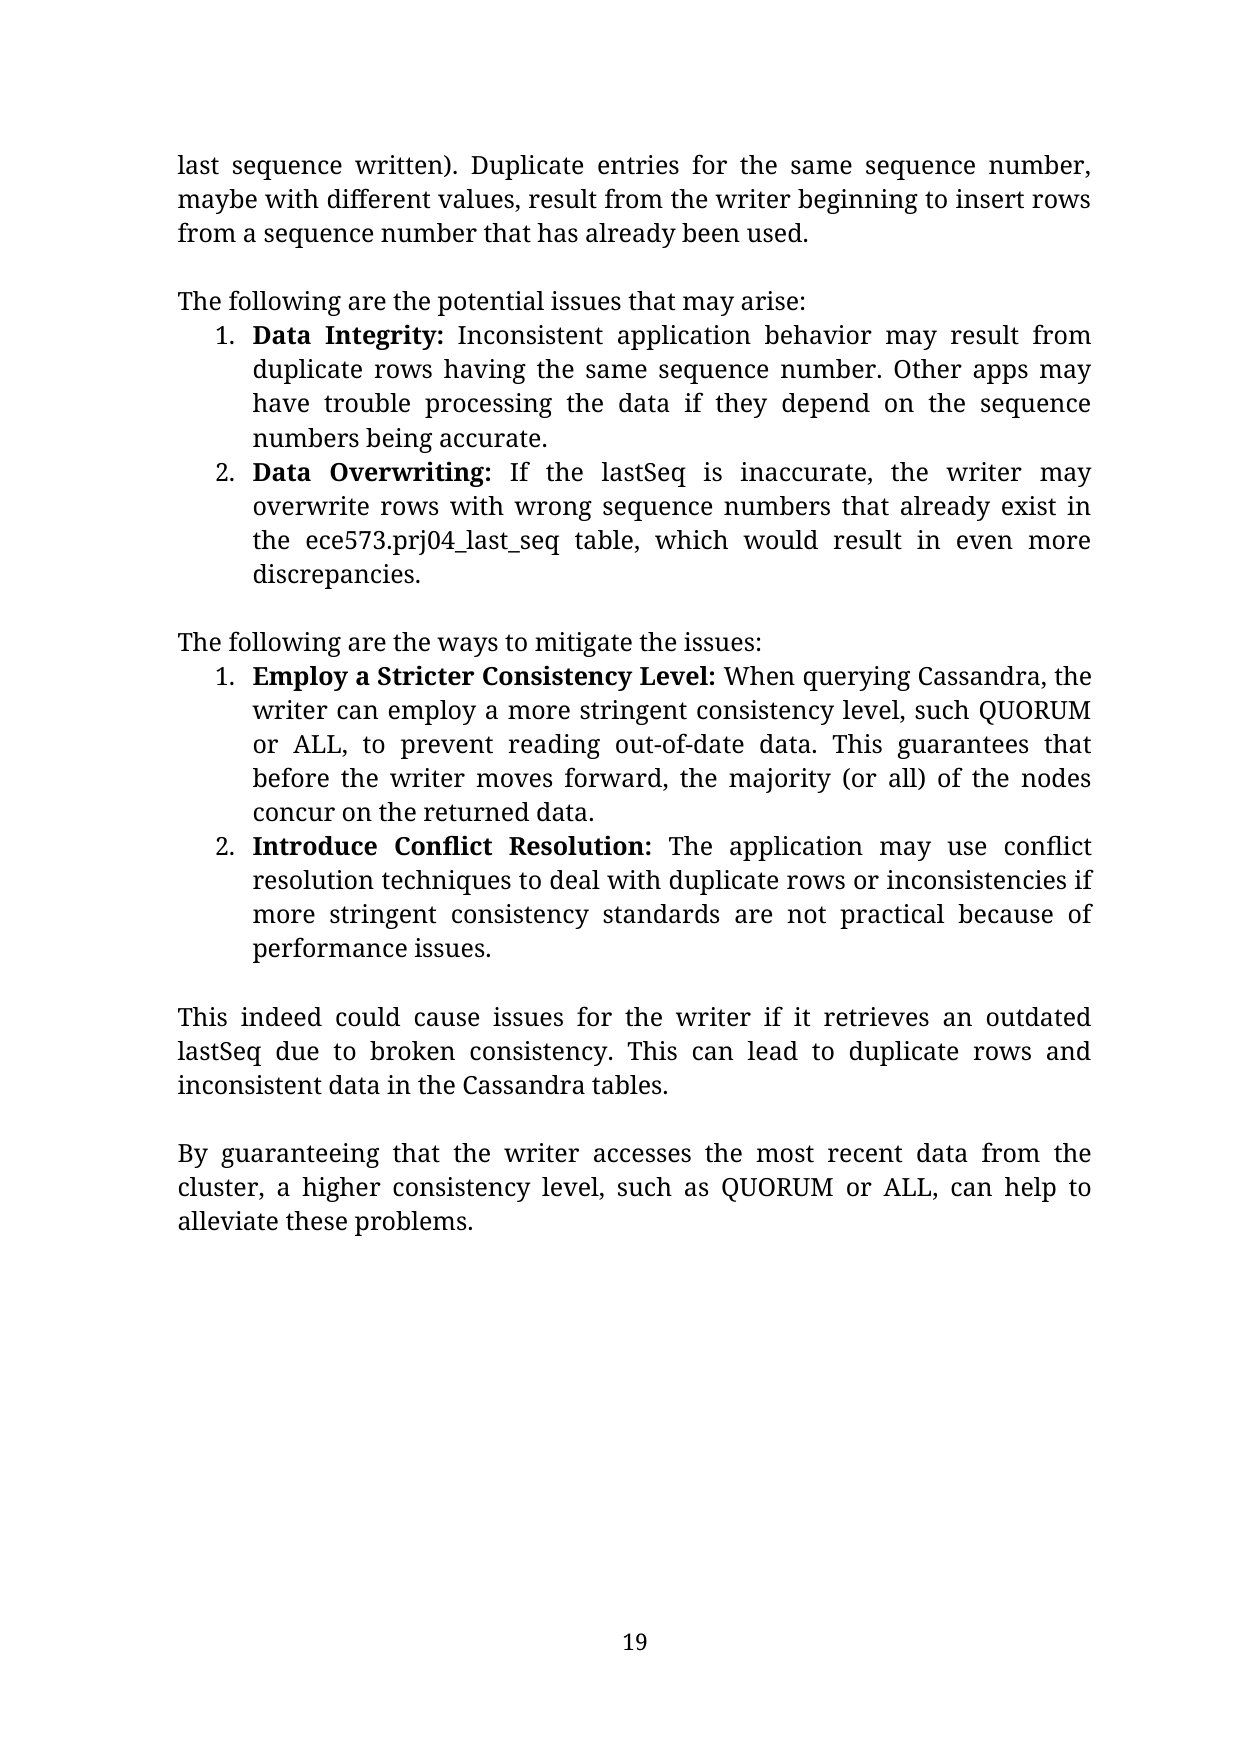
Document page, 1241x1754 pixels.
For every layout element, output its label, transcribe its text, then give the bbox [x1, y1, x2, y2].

text By guaranteeing that the writer accesses the most recent data from the cluster, a higher consistency level, such as QUORUM or ALL, can help to alleviate these problems. [177, 1101, 1092, 1238]
text The following are the ways to mitigate the issues: [177, 624, 1092, 659]
text The following are the potential issues that may arise: [177, 284, 1092, 318]
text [177, 148, 1092, 250]
list Employ a Stricter Consistency Level: When querying Cassandra, the writer can employ a more stringent consistency level, such QUORUM or ALL, to prevent reading out-of-date data. This guarantees that before the writer moves forward, the majority (or all) of the nodes concur on the returned data. [215, 659, 1092, 829]
list Data Overwriting: If the lastSeq is inaccurate, the writer may overwrite rows with wrong sequence numbers that already exist in the ece573.prj04_last_seq table, which would result in even more discrepancies. [215, 454, 1092, 591]
list Introduce Conflict Resolution: The application may use conflict resolution techniques to deal with duplicate rows or inconsistencies if more stringent consistency standards are not practical because of performance issues. [215, 829, 1092, 965]
text This indeed could cause issues for the writer if it retrieves an outdated lastSeq due to broken consistency. This can lead to duplicate rows and inconsistent data in the Cassandra tables. [177, 999, 1092, 1101]
list Data Integrity: Inconsistent application behavior may result from duplicate rows having the same sequence number. Other apps may have trouble processing the data if they depend on the sequence numbers being accurate. [215, 318, 1092, 454]
